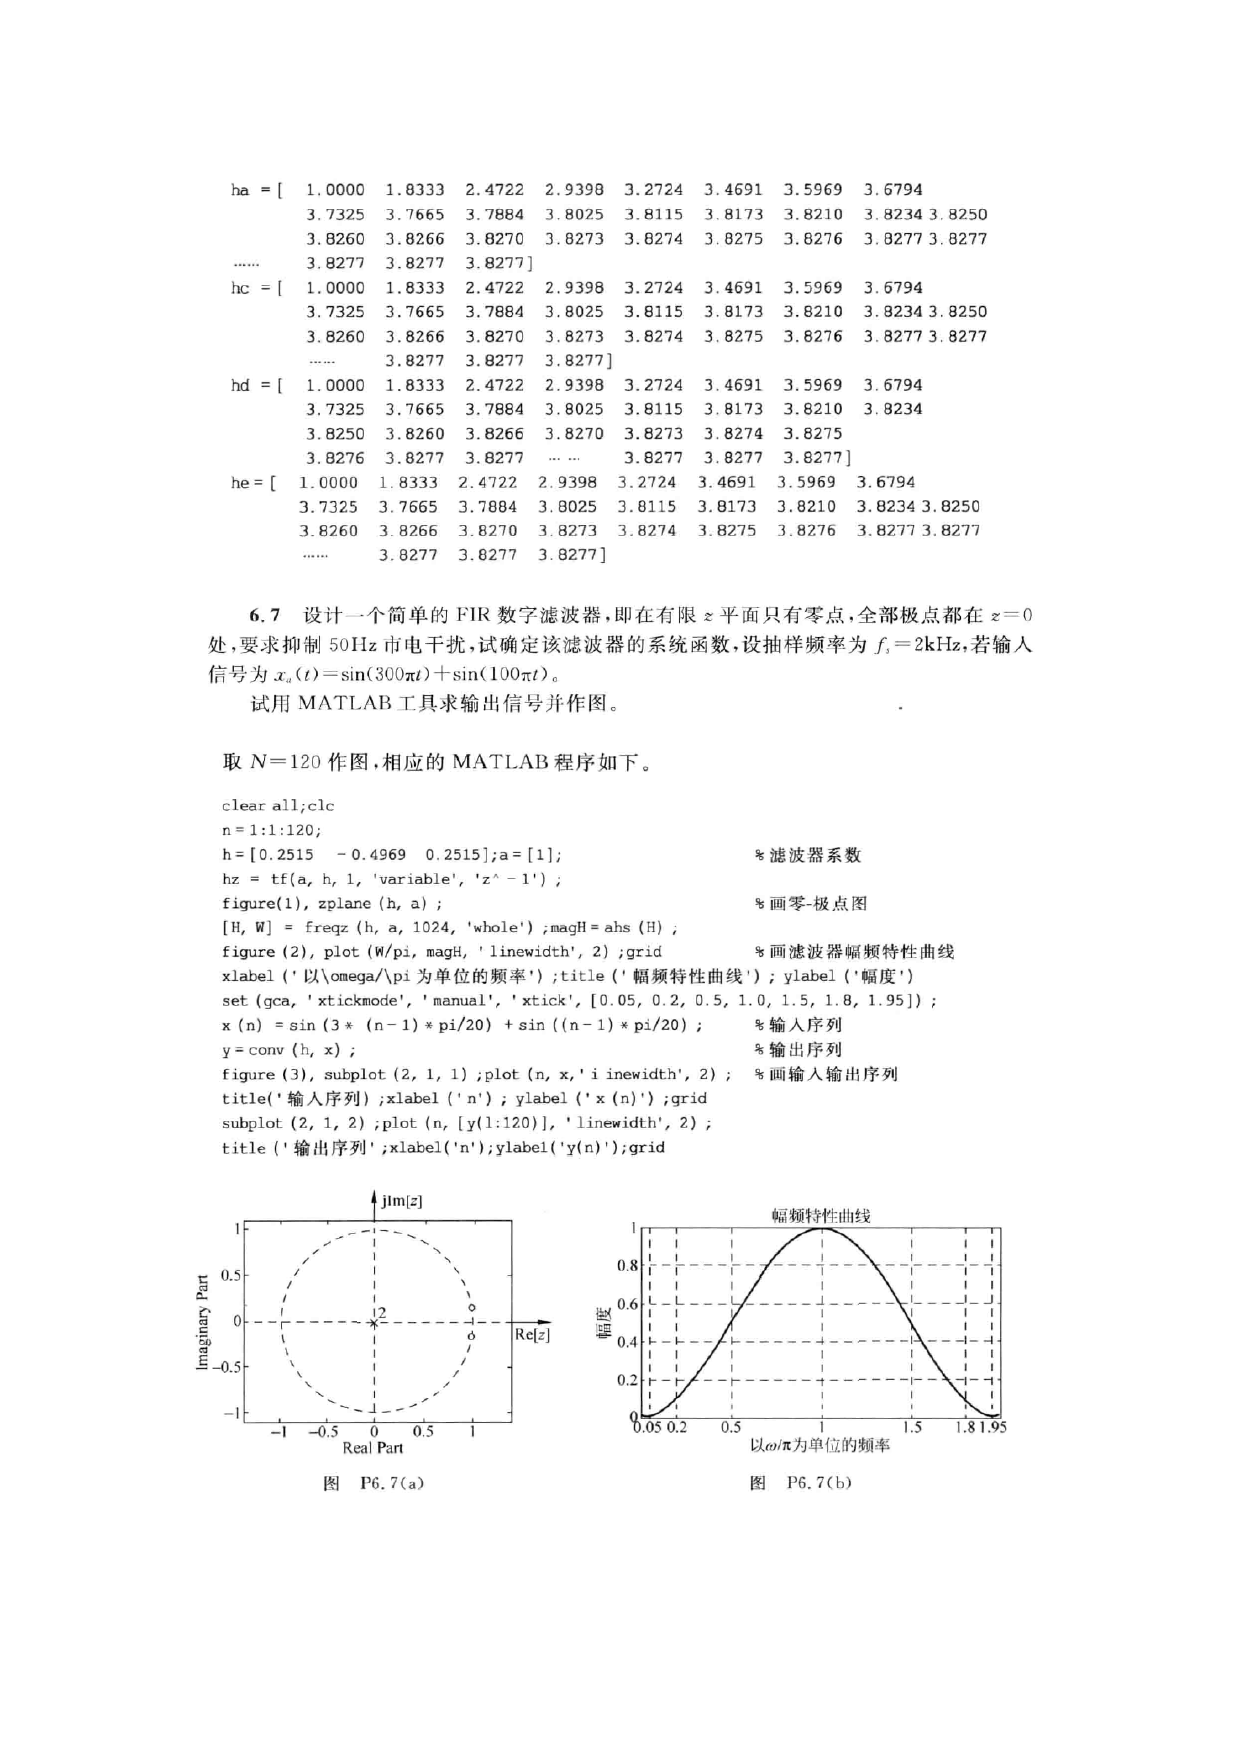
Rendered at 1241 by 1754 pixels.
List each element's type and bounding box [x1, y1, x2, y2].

picture [187, 162, 1053, 574]
picture [187, 584, 1053, 718]
picture [187, 747, 1053, 1498]
